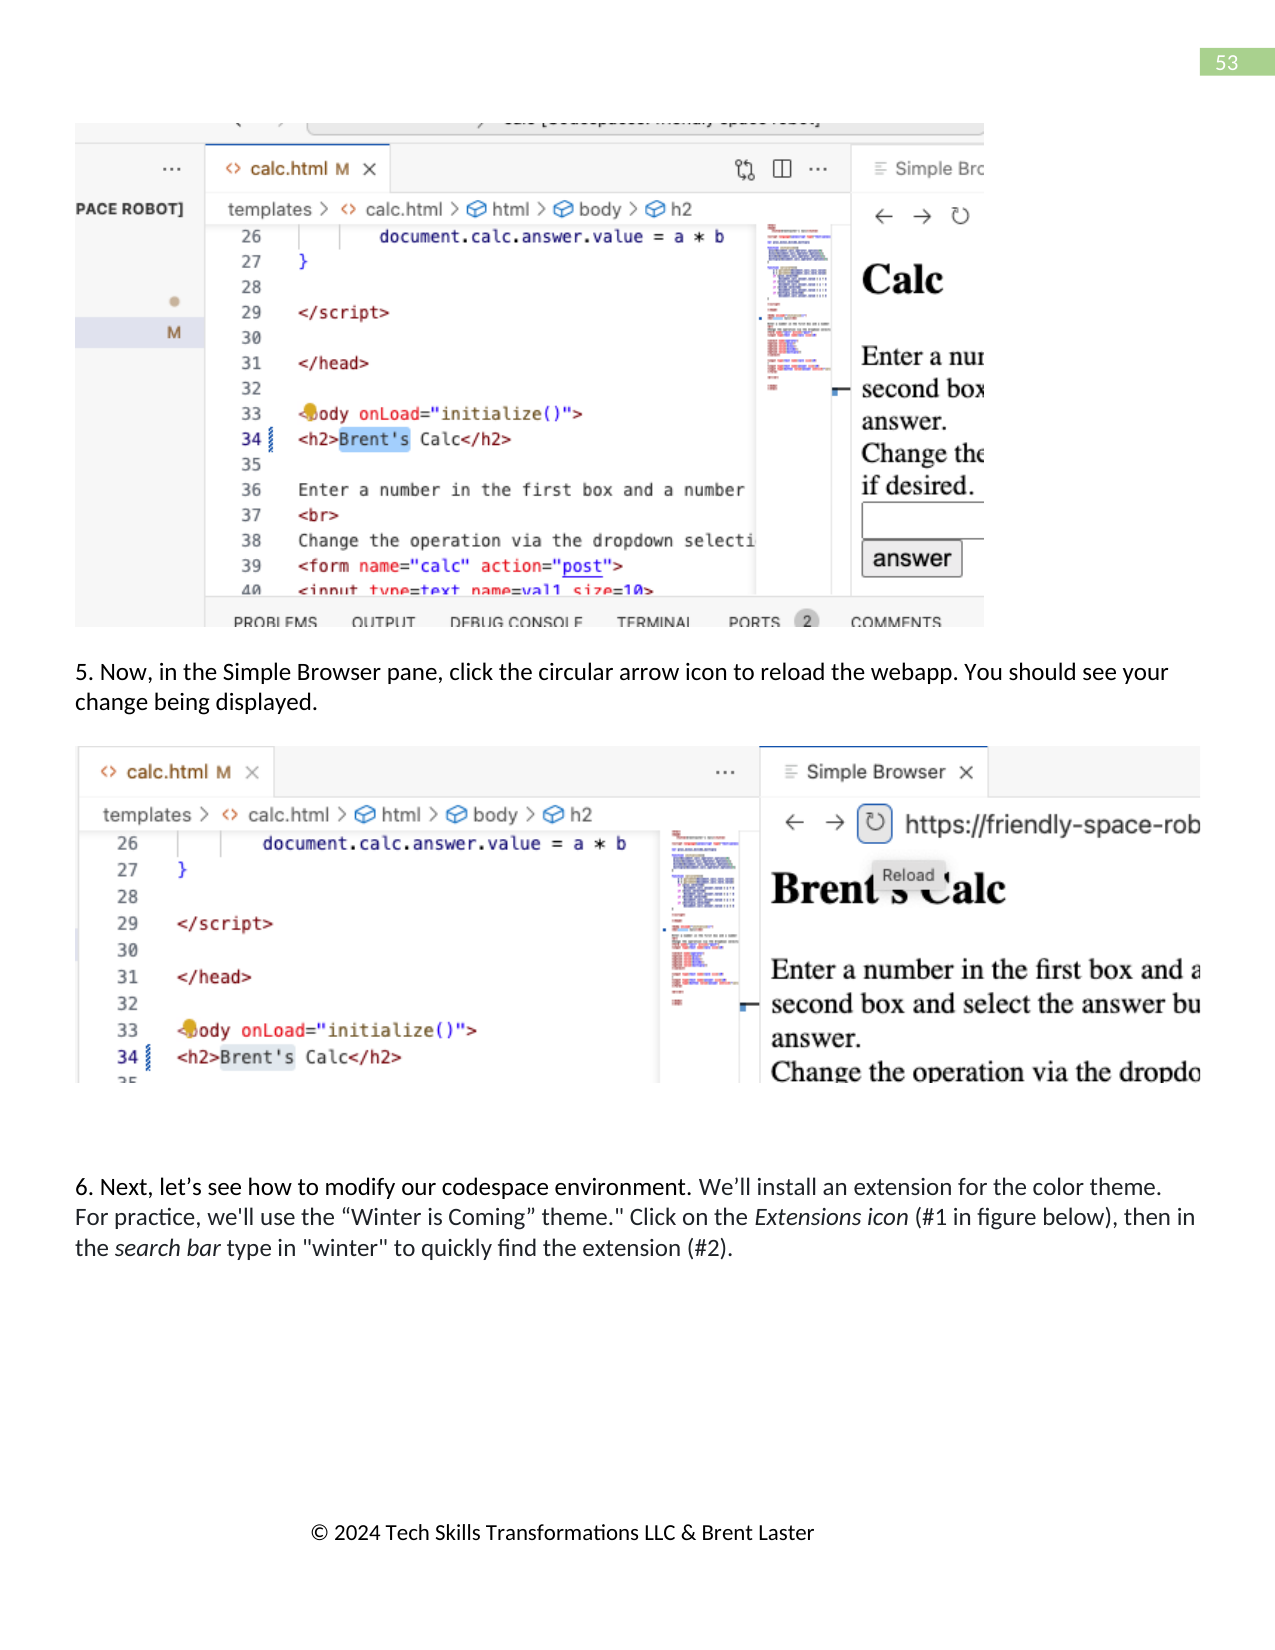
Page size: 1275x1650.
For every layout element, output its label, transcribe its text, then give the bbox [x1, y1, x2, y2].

picture [75, 123, 984, 627]
text 6. Next, let’s see how to modify our codespace environment. We’ll install an extension for the color theme. For practice, we'll use the “Winter is Coming” theme." Click on the Extensions icon (#1 in figure below), then in the search bar type in "winter" to quickly find the extension (#2). [75, 1171, 1200, 1263]
subtitle 5. Now, in the Simple Browser pane, click the circular arrow icon to reload the webapp. You should see your change being displayed. [75, 656, 1200, 717]
picture [75, 746, 1200, 1083]
